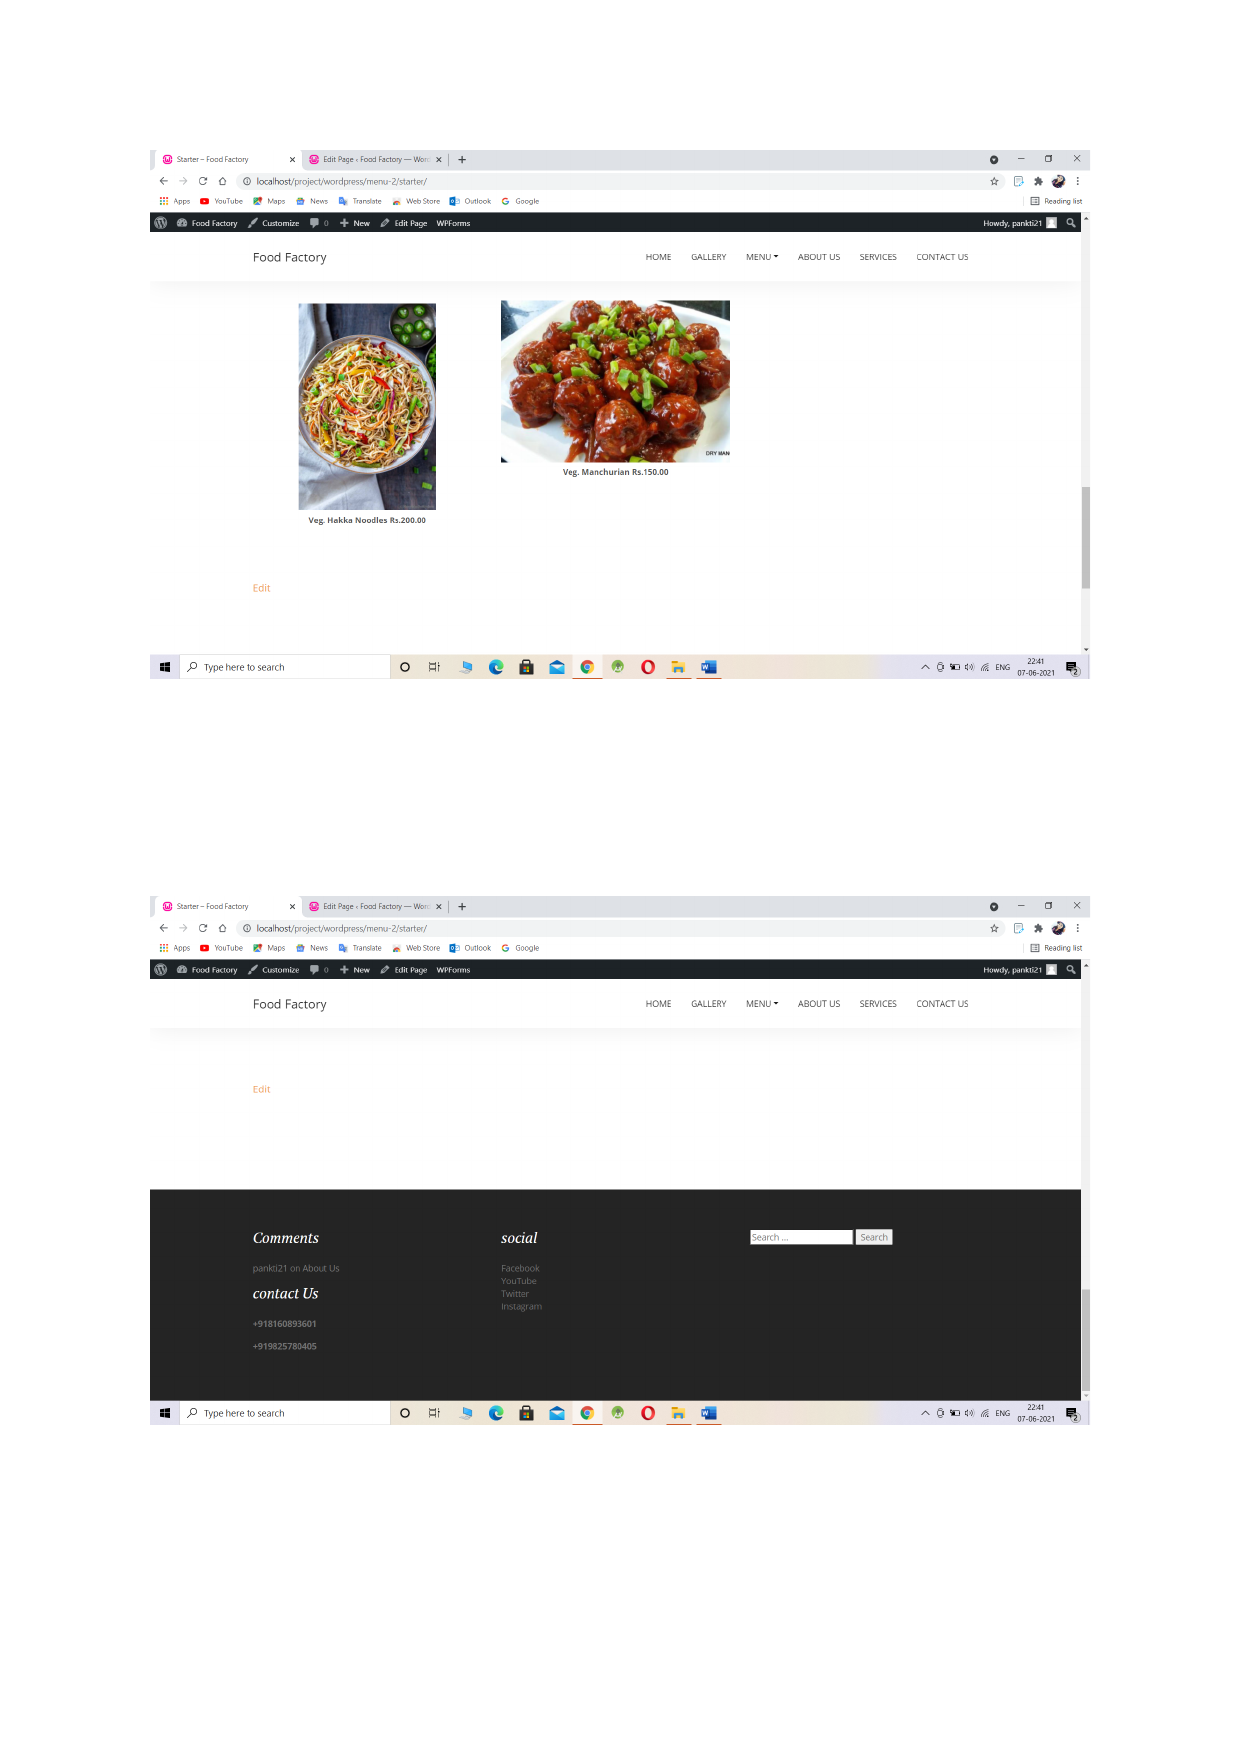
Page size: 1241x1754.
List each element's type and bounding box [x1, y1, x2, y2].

picture [150, 896, 1091, 1425]
picture [150, 150, 1091, 679]
